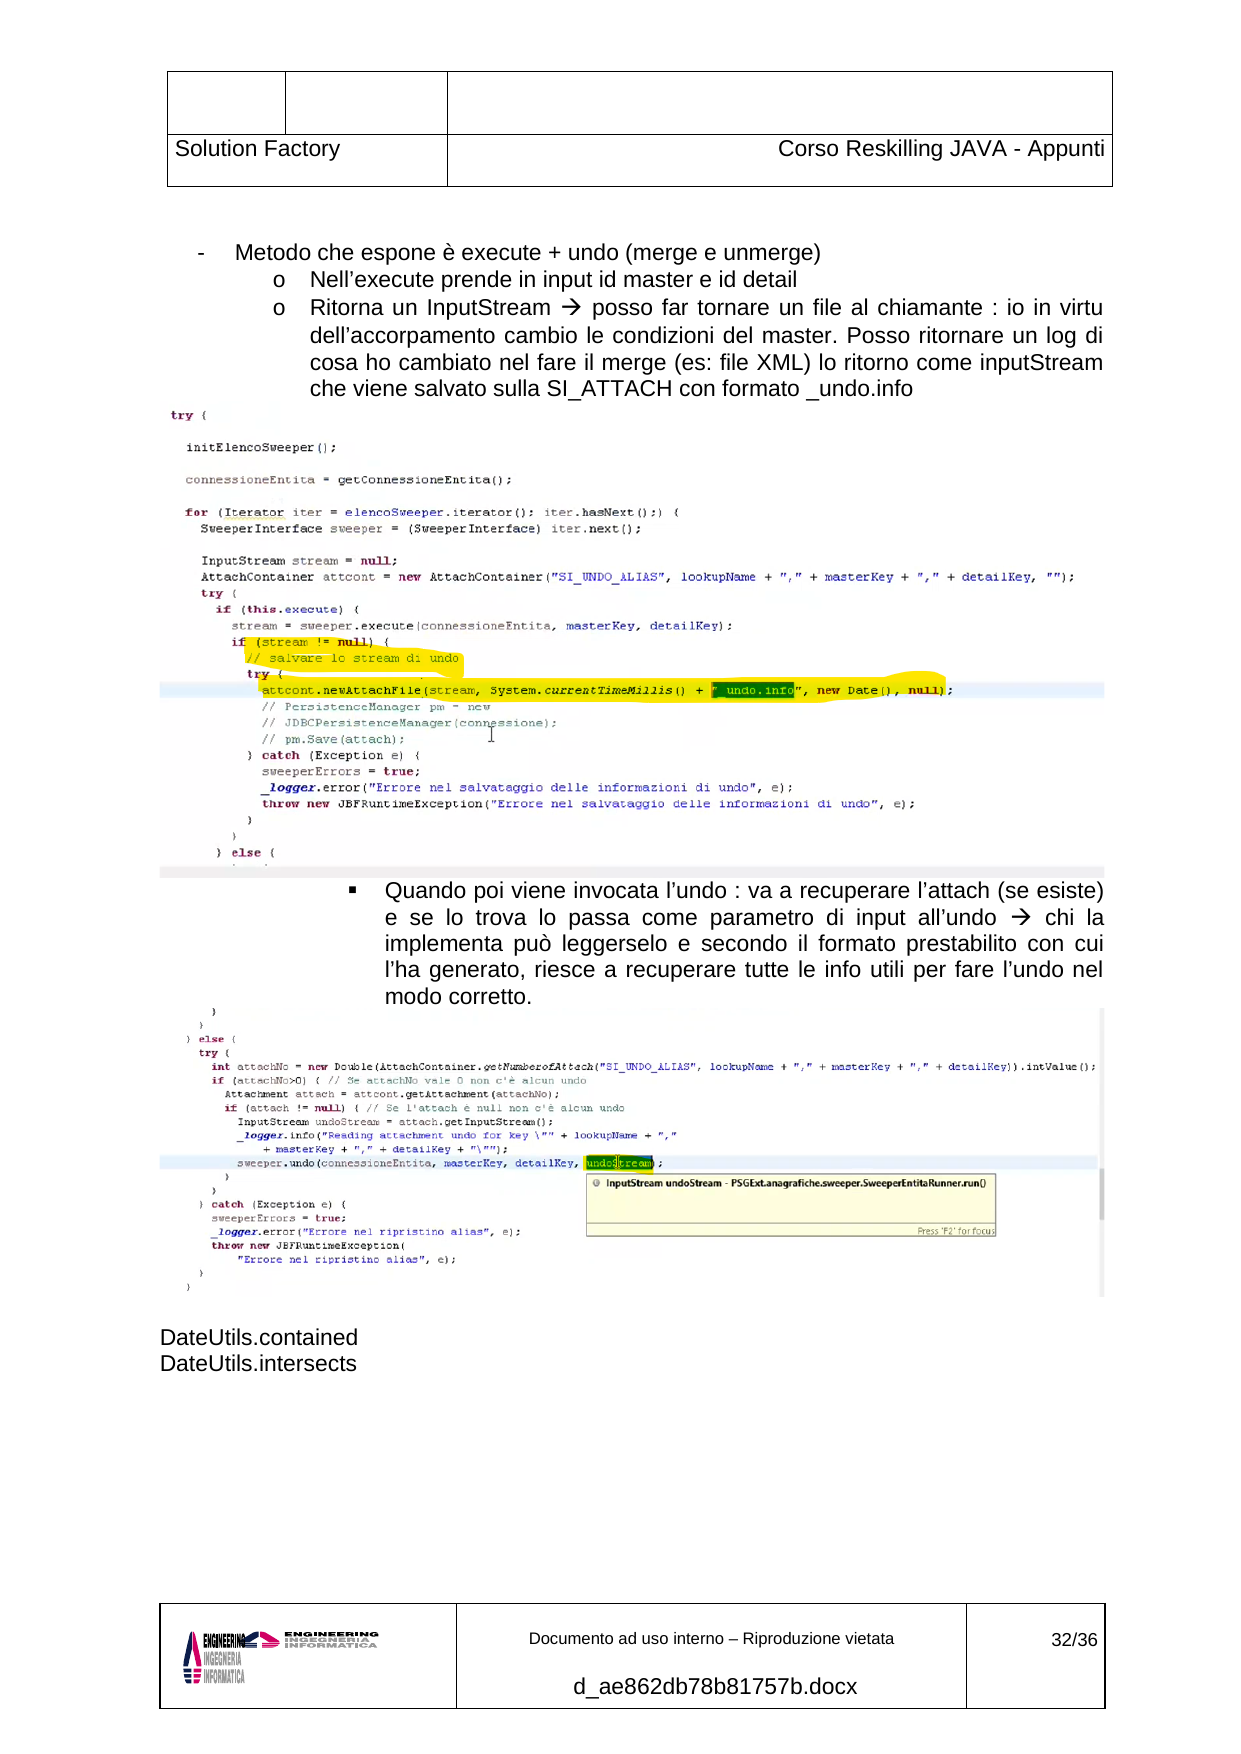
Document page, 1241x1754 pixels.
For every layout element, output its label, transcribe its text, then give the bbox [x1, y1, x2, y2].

list Nell’execute prende in input id master e id detail [272, 266, 1104, 294]
text DateUtils.contained [159, 1323, 1104, 1350]
picture [159, 1008, 1105, 1297]
text DateUtils.intersects [159, 1350, 1104, 1376]
list Ritorna un InputStream posso far tornare un file al chiamante : io in virtu dell’accorpamento cambio le condizioni del master. Posso ritornare un log di cosa ho cambiato nel fare il merge (es: file XML) lo ritorno come inputStream che viene salvato sulla SI_ATTACH con formato _undo.info [272, 294, 1104, 401]
list Metodo che espone è execute + undo (merge e unmerge) [197, 239, 1104, 266]
picture [159, 401, 1105, 878]
list Quando poi viene invocata l’undo : va a recuperare l’attach (se esiste) e se lo trova lo passa come parametro di input all’undo chi la implementa può leggerselo e secondo il formato prestabilito con cui l’ha generato, riesce a recuperare tutte le info utili per fare l’undo nel modo corretto. [347, 878, 1104, 1008]
